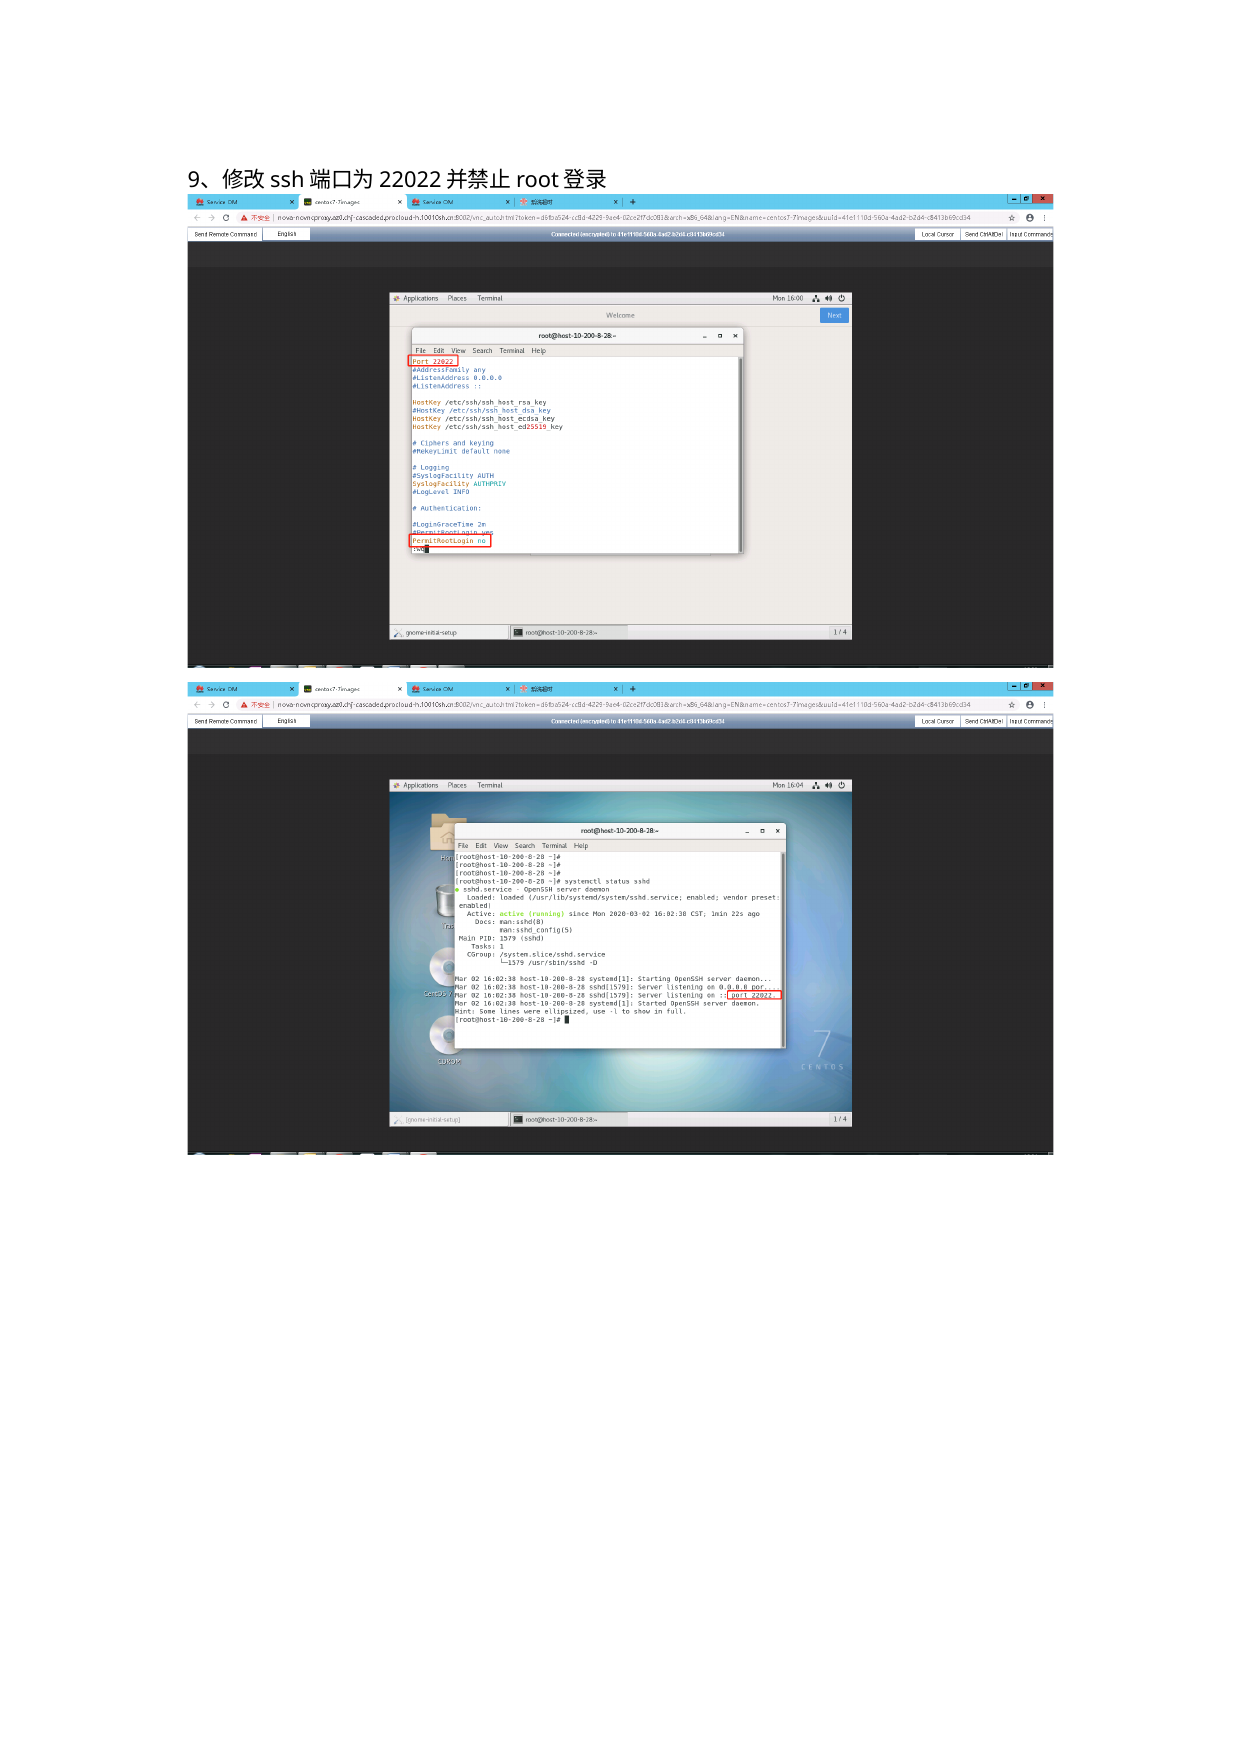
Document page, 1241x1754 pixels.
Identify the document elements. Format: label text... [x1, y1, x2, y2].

picture [187, 194, 1054, 668]
picture [187, 682, 1054, 1155]
text 9、修改ssh端口为22022并禁止root登录 [187, 162, 1053, 194]
